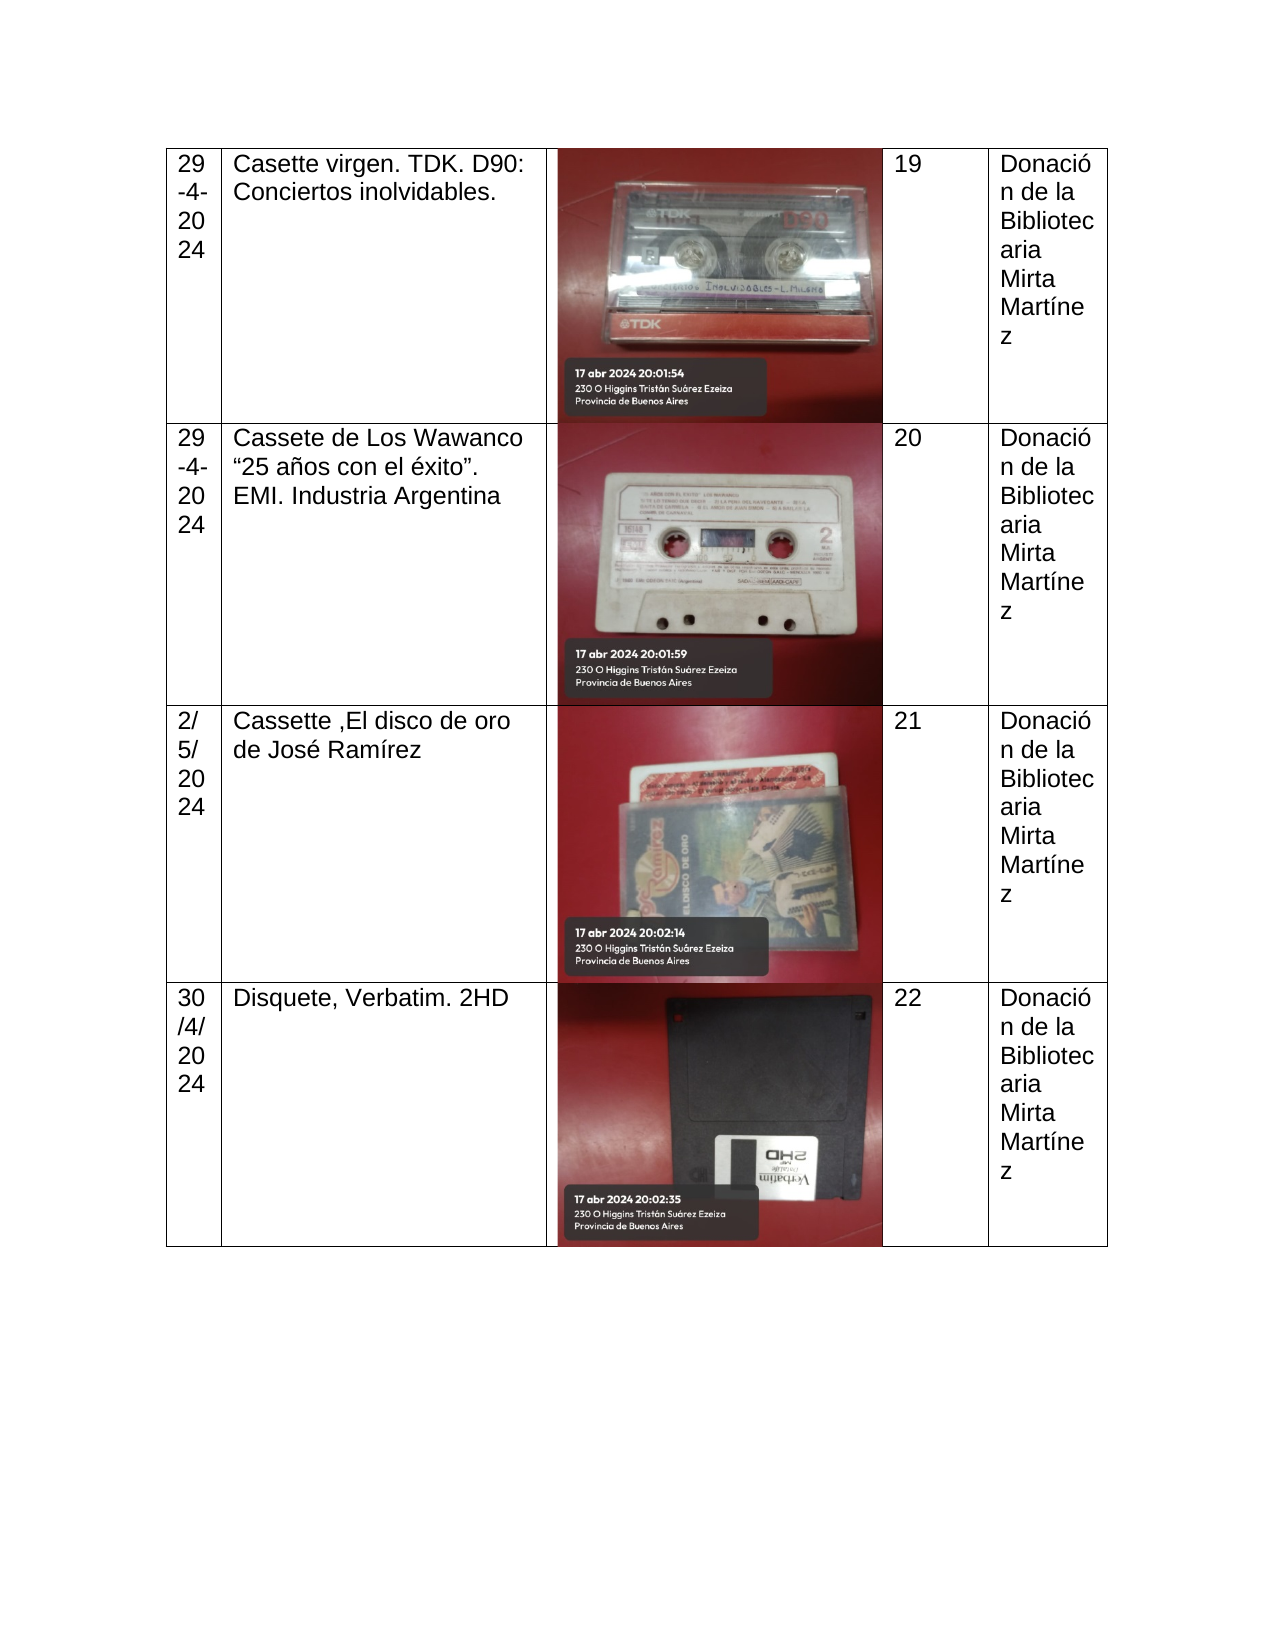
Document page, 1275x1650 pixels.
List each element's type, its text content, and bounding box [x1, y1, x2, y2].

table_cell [989, 149, 1107, 422]
picture [557, 706, 883, 1247]
table_cell 19 [883, 149, 988, 422]
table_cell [989, 983, 1107, 1246]
table_cell Disquete, Verbatim. 2HD [222, 983, 546, 1246]
table_cell Casette virgen. TDK. D90: Conciertos inolvidables. [222, 149, 546, 422]
table_cell Donación de la Bibliotecaria Mirta Martínez [989, 706, 1107, 982]
table_cell [547, 706, 557, 982]
table_cell 29-4-2024 [167, 149, 221, 422]
table_cell [547, 149, 557, 422]
table_cell 21 [883, 706, 988, 982]
table_cell Cassete de Los Wawanco “25 años con el éxito”. EMI. Industria Argentina [222, 424, 546, 705]
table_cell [989, 424, 1107, 705]
table_cell 22 [883, 983, 988, 1246]
table_cell 20 [883, 424, 988, 705]
table_cell [547, 424, 557, 705]
table_cell [547, 983, 557, 1246]
table_cell 29-4-2024 [167, 424, 221, 705]
table_cell 30/4/2024 [167, 983, 221, 1246]
picture [557, 148, 883, 705]
table_cell Cassette ,El disco de oro de José Ramírez [222, 706, 546, 982]
table_cell 2/5/2024 [167, 706, 221, 982]
